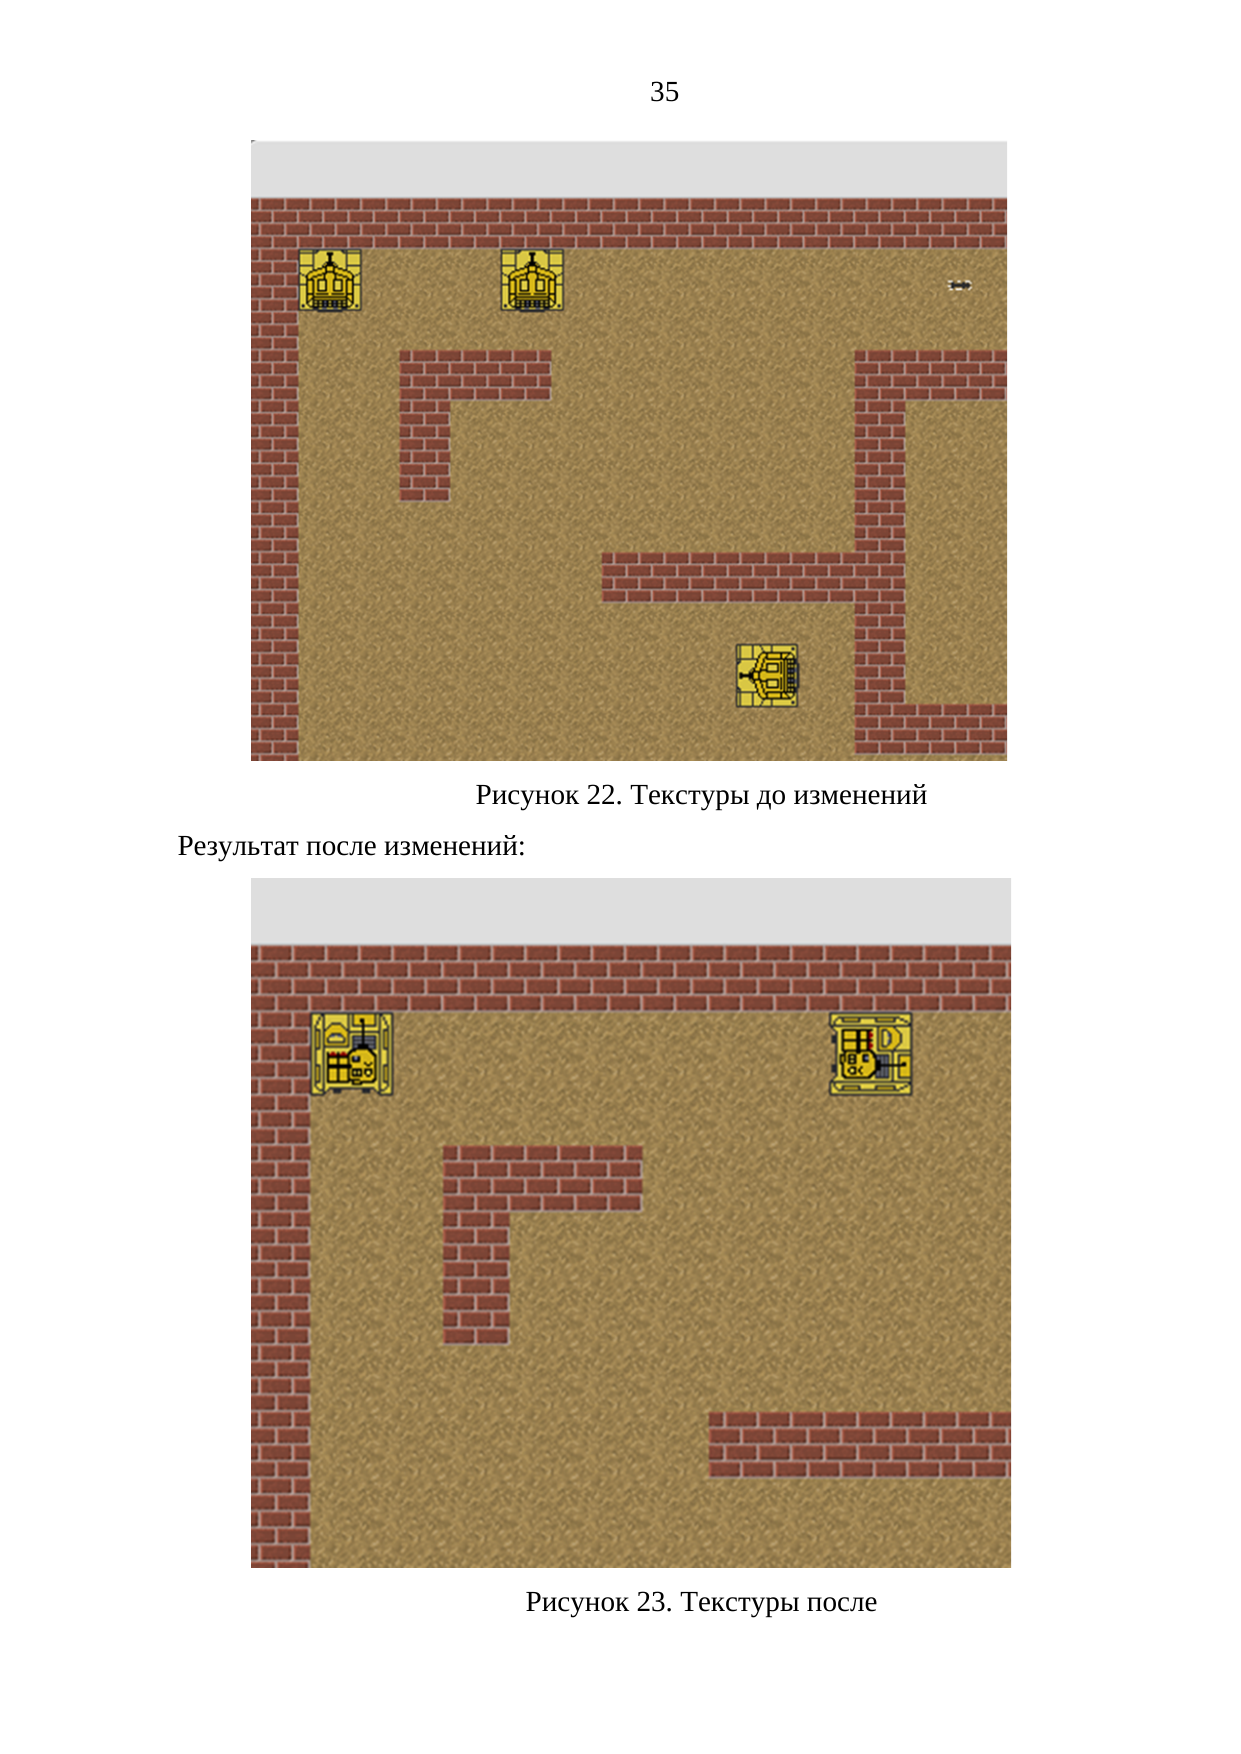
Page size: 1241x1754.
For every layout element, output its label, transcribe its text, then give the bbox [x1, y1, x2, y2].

picture [251, 878, 1012, 1568]
text Рисунок 23. Текстуры после [177, 1584, 1152, 1618]
picture [251, 140, 1008, 761]
text Рисунок 22. Текстуры до изменений [177, 777, 1152, 811]
text Результат после изменений: [177, 828, 1152, 861]
